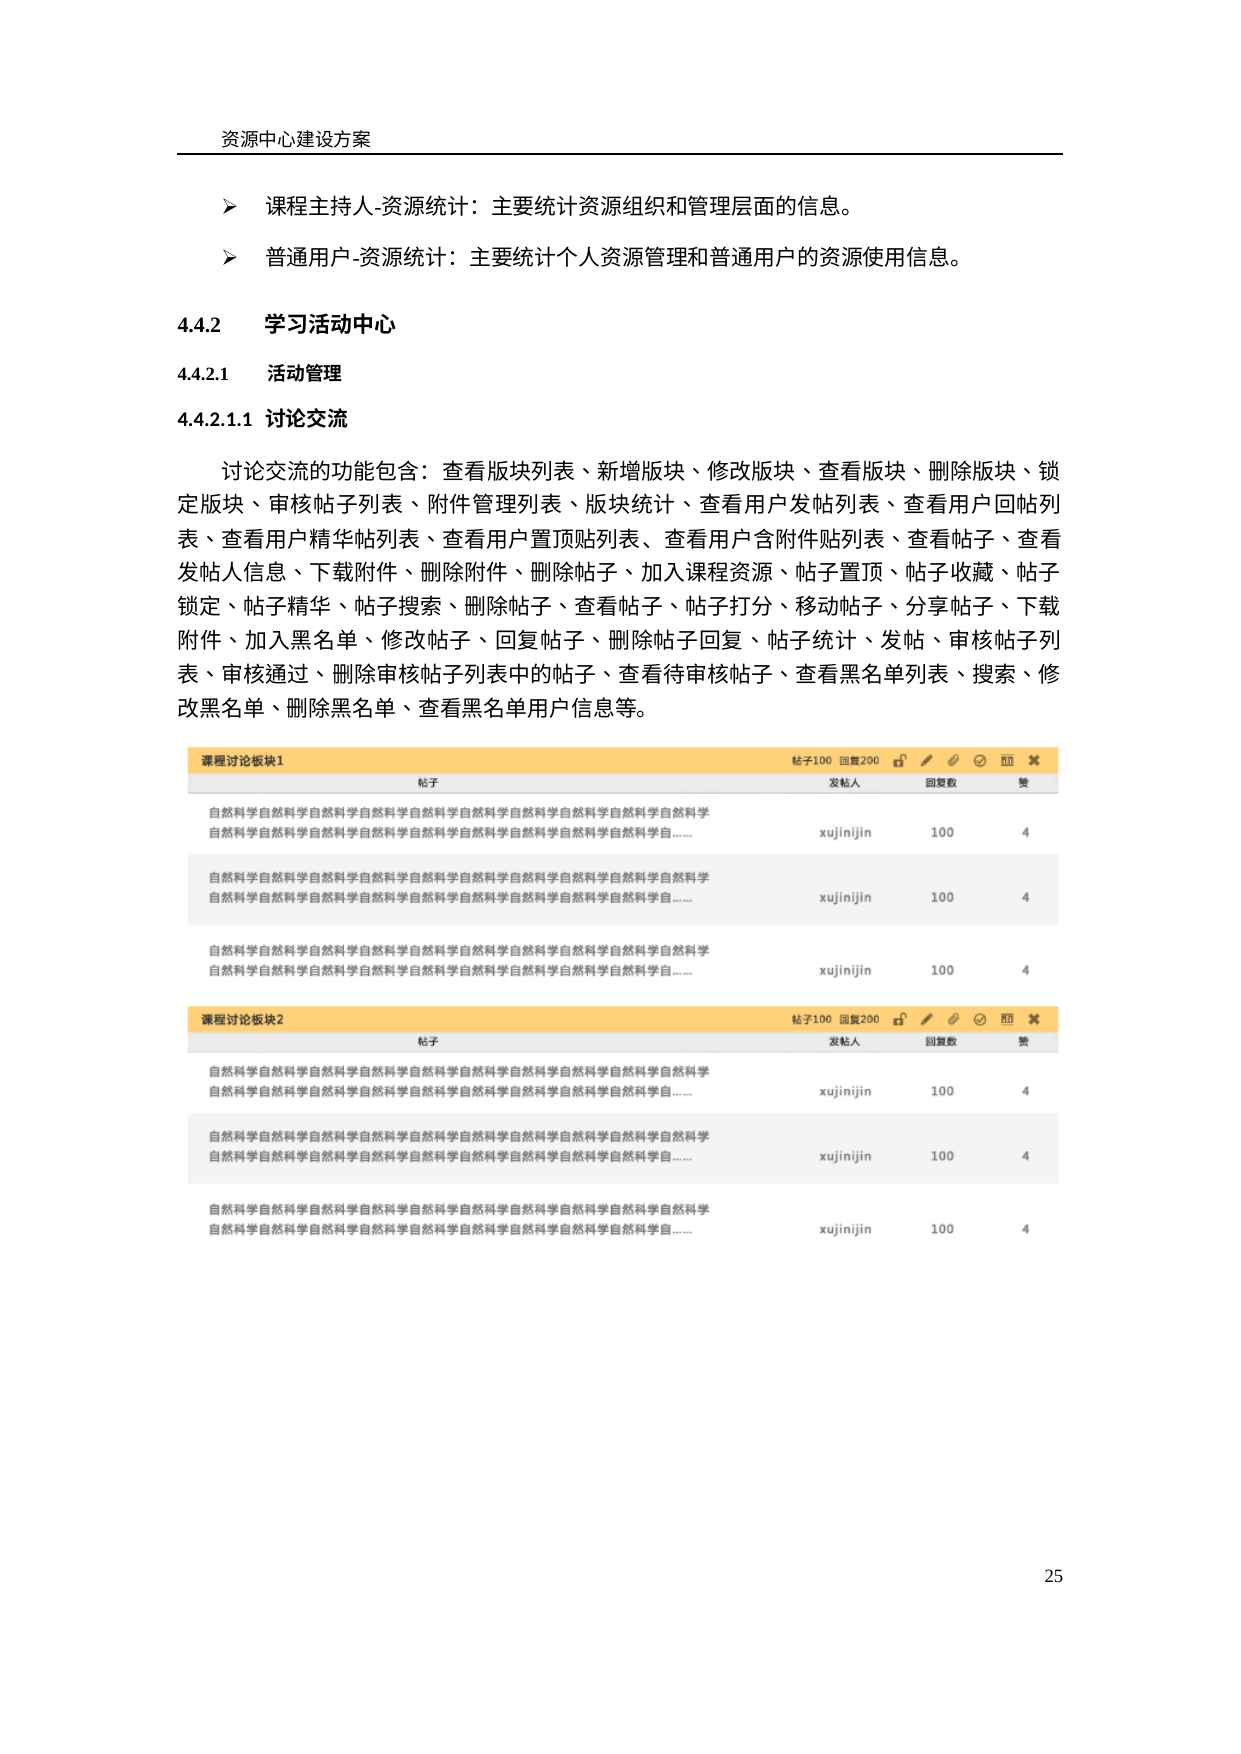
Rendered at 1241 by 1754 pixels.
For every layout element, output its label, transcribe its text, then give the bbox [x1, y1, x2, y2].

subtitle 活动管理 [177, 355, 1063, 389]
subtitle 讨论交流 [177, 402, 1063, 436]
text 讨论交流的功能包含：查看版块列表、新增版块、修改版块、查看版块、删除版块、锁定版块、审核帖子列表、附件管理列表、版块统计、查看用户发帖列表、查看用户回帖列表、查看用户精华帖列表、查看用户置顶贴列表、查看用户含附件贴列表、查看帖子、查看发帖人信息、下载附件、删除附件、删除帖子、加入课程资源、帖子置顶、帖子收藏、帖子锁定、帖子精华、帖子搜索、删除帖子、查看帖子、帖子打分、移动帖子、分享帖子、下载附件、加入黑名单、修改帖子、回复帖子、删除帖子回复、帖子统计、发帖、审核帖子列表、审核通过、删除审核帖子列表中的帖子、查看待审核帖子、查看黑名单列表、搜索、修改黑名单、删除黑名单、查看黑名单用户信息等。 [177, 453, 1063, 724]
picture [177, 741, 1064, 1262]
subtitle 学习活动中心 [177, 307, 1063, 338]
list 普通用户-资源统计：主要统计个人资源管理和普通用户的资源使用信息。 [221, 239, 1063, 273]
list 课程主持人-资源统计：主要统计资源组织和管理层面的信息。 [221, 188, 1063, 222]
